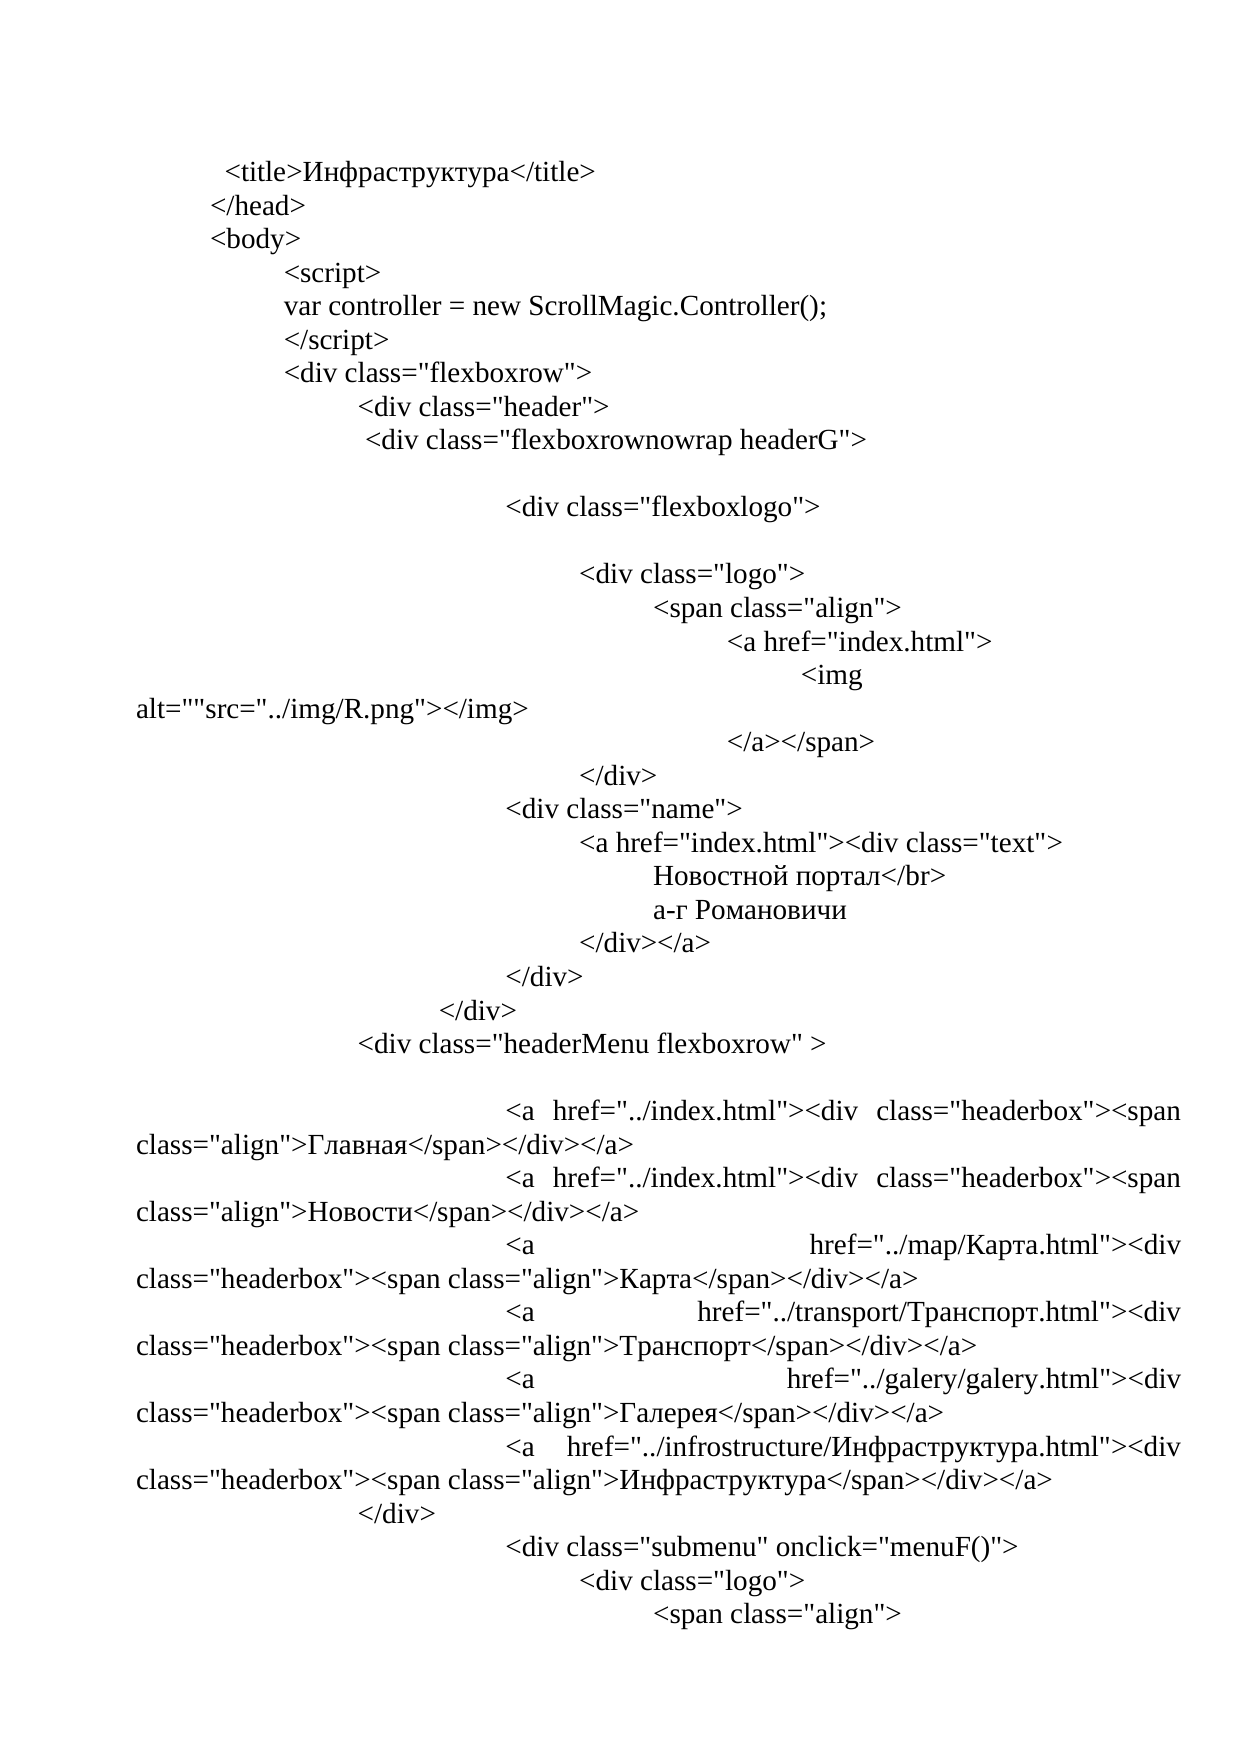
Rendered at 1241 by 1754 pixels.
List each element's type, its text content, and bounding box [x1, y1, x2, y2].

text <a href="../transport/Транспорт.html"><div class="headerbox"><span class="align">Транспорт</span></div></a> [136, 1294, 1181, 1362]
text </div> [136, 959, 1181, 993]
text <span class="align"> [136, 1596, 1181, 1630]
text <a href="../galery/galery.html"><div class="headerbox"><span class="align">Галерея</span></div></a> [136, 1362, 1181, 1429]
text </script> [136, 322, 1181, 355]
text <div class="headerMenu flexboxrow" > [136, 1026, 1181, 1060]
text <div class="flexboxrow"> [136, 355, 1181, 389]
text <div class="logo"> [136, 1563, 1181, 1596]
text <script> [136, 255, 1181, 288]
text <a href="../map/Карта.html"><div class="headerbox"><span class="align">Карта</span></div></a> [136, 1227, 1181, 1294]
text var controller = new ScrollMagic.Controller(); [136, 288, 1181, 322]
text <div class="flexboxrownowrap headerG"> [136, 422, 1181, 456]
text <title>Инфраструктура</title> [136, 154, 1181, 188]
text </head> [136, 188, 1181, 221]
text Новостной портал</br> [136, 858, 1181, 892]
text <span class="align"> [136, 590, 1181, 624]
text <div class="header"> [136, 389, 1181, 422]
text <div class="logo"> [136, 557, 1181, 590]
text <a href="../infrostructure/Инфраструктура.html"><div class="headerbox"><span class="align">Инфраструктура</span></div></a> [136, 1429, 1181, 1496]
text </div></a> [136, 926, 1181, 959]
text </div> [136, 758, 1181, 791]
text </div> [136, 1496, 1181, 1529]
text </a></span> [136, 724, 1181, 758]
text <a href="index.html"><div class="text"> [136, 825, 1181, 858]
text <img alt=""src="../img/R.png"></img> [136, 657, 1181, 724]
text <div class="submenu" onclick="menuF()"> [136, 1529, 1181, 1563]
text <a href="../index.html"><div class="headerbox"><span class="align">Новости</span></div></a> [136, 1160, 1181, 1227]
text а-г Романовичи [136, 892, 1181, 926]
text <div class="flexboxlogo"> [136, 489, 1181, 523]
text <a href="../index.html"><div class="headerbox"><span class="align">Главная</span></div></a> [136, 1093, 1181, 1160]
text <div class="name"> [136, 791, 1181, 825]
text <a href="index.html"> [136, 624, 1181, 657]
text </div> [136, 993, 1181, 1026]
text <body> [136, 221, 1181, 255]
